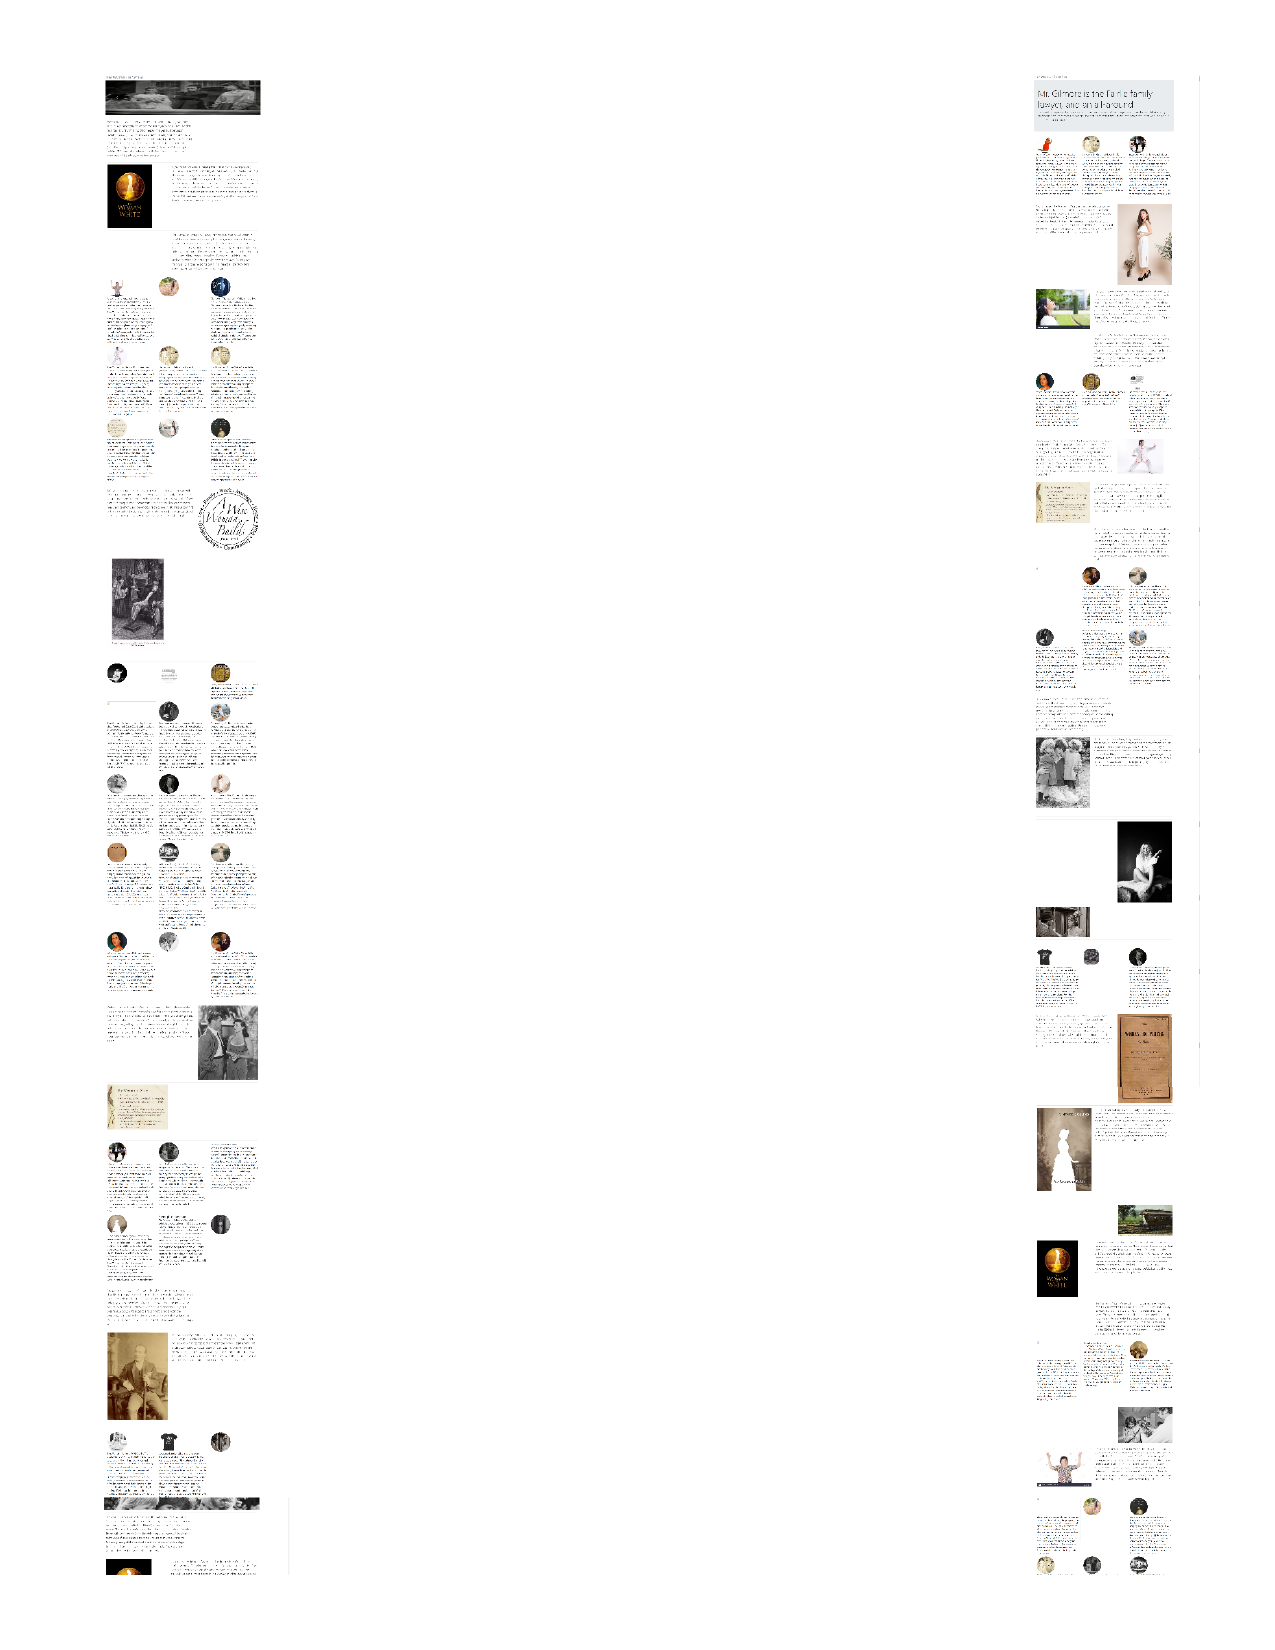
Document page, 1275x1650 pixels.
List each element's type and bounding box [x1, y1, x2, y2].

picture [1008, 75, 1200, 1575]
picture [75, 75, 290, 1575]
